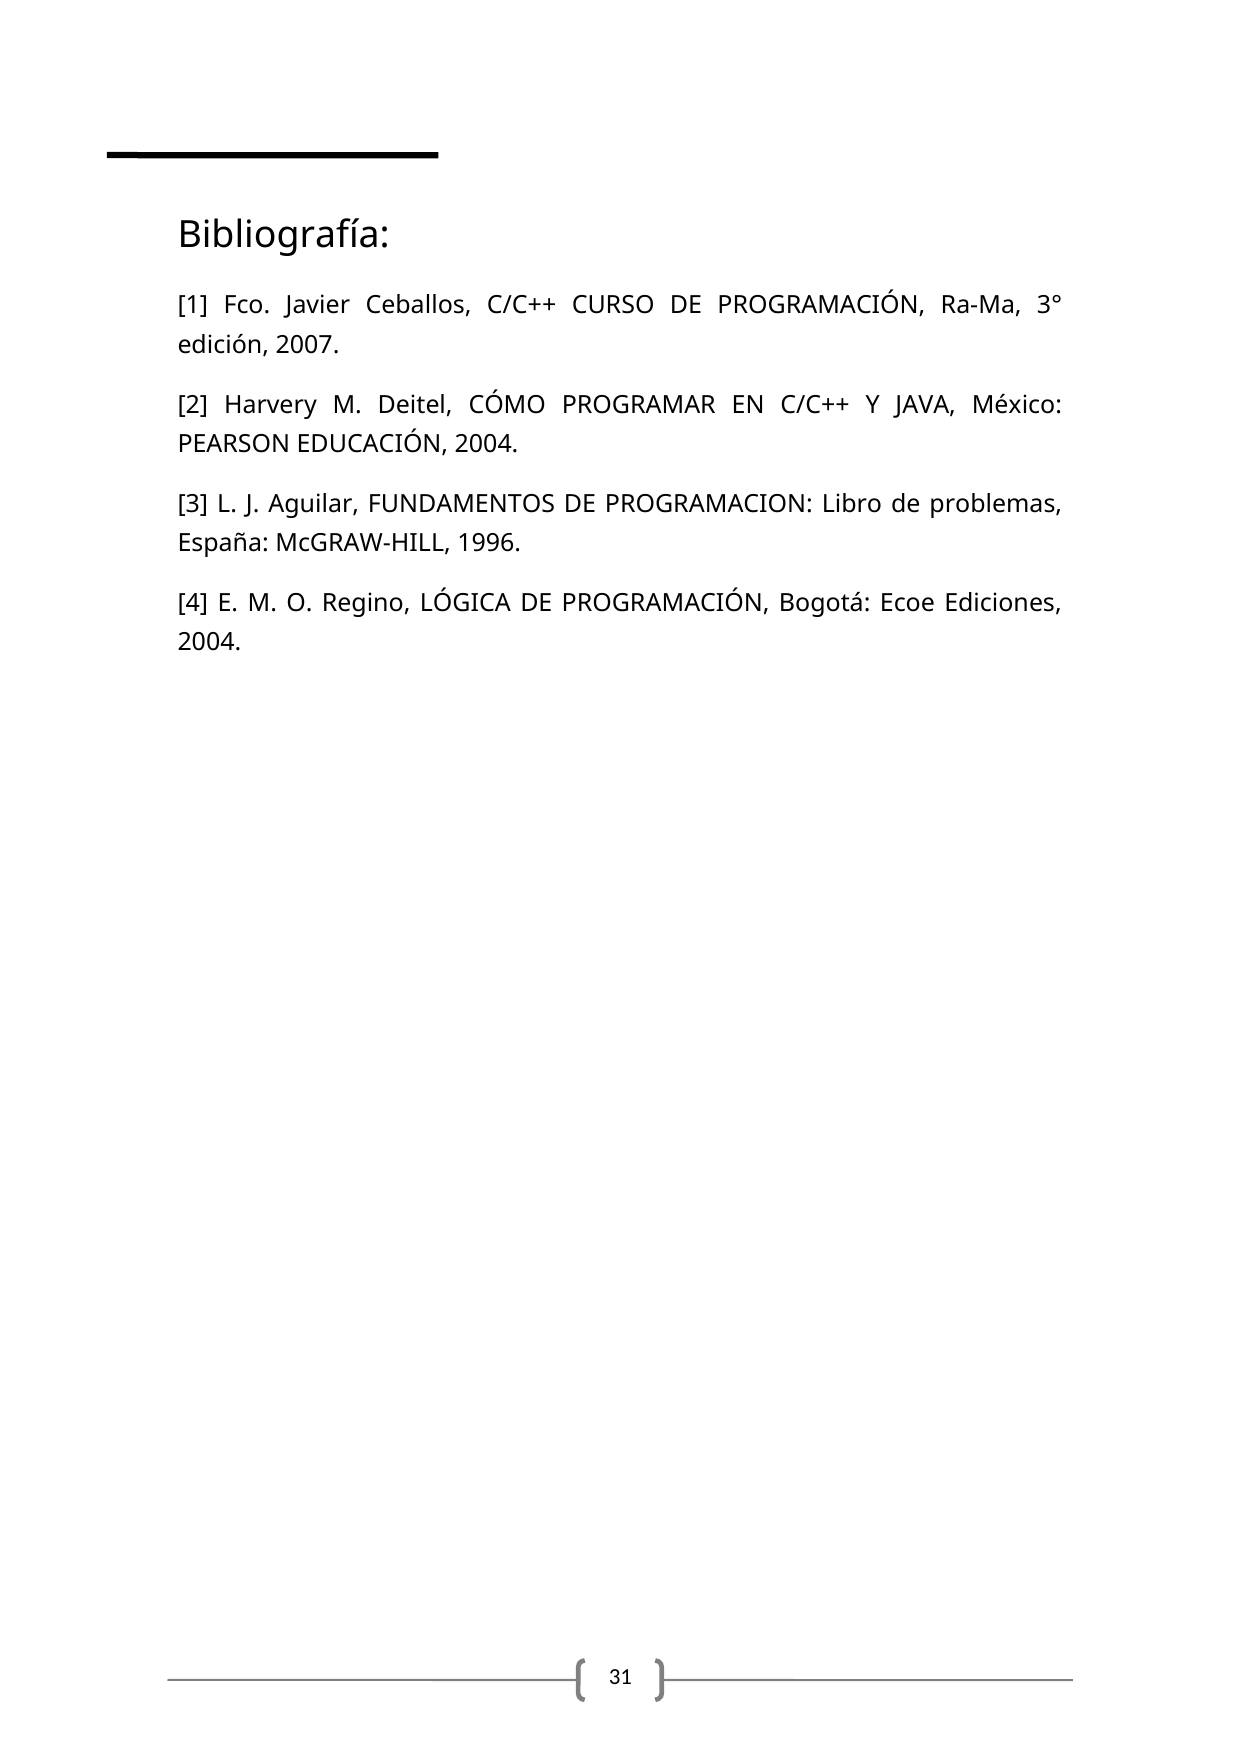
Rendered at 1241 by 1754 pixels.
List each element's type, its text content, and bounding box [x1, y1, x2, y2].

text [1] Fco. Javier Ceballos, C/C++ CURSO DE PROGRAMACIÓN, Ra-Ma, 3° edición, 2007. [177, 287, 1063, 360]
text Bibliografía: [177, 208, 1063, 259]
text [3] L. J. Aguilar, FUNDAMENTOS DE PROGRAMACION: Libro de problemas, España: McGRAW-HILL, 1996. [177, 485, 1063, 559]
text [4] E. M. O. Regino, LÓGICA DE PROGRAMACIÓN, Bogotá: Ecoe Ediciones, 2004. [177, 584, 1063, 658]
text [2] Harvery M. Deitel, CÓMO PROGRAMAR EN C/C++ Y JAVA, México: PEARSON EDUCACIÓN, 2004. [177, 386, 1063, 459]
